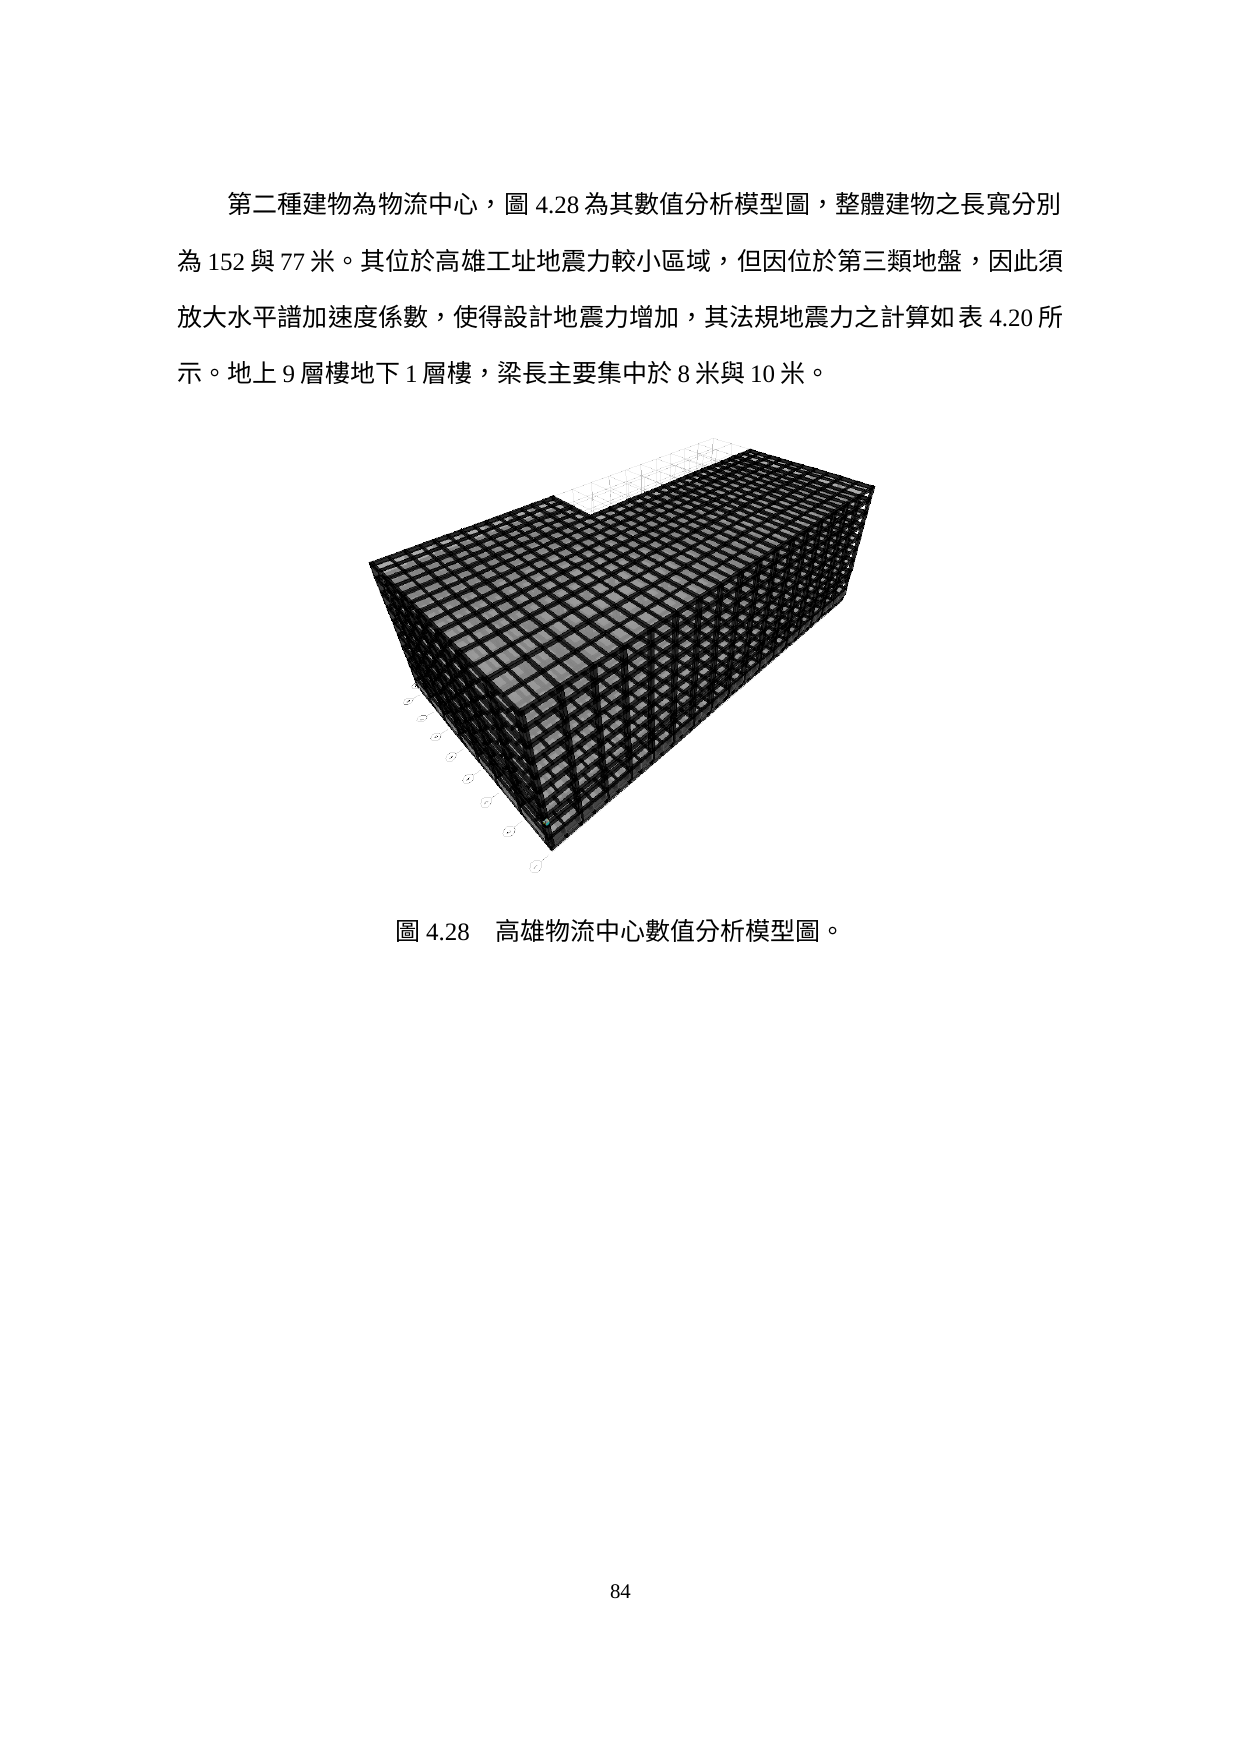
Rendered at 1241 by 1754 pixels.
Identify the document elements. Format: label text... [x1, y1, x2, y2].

picture [360, 408, 881, 881]
